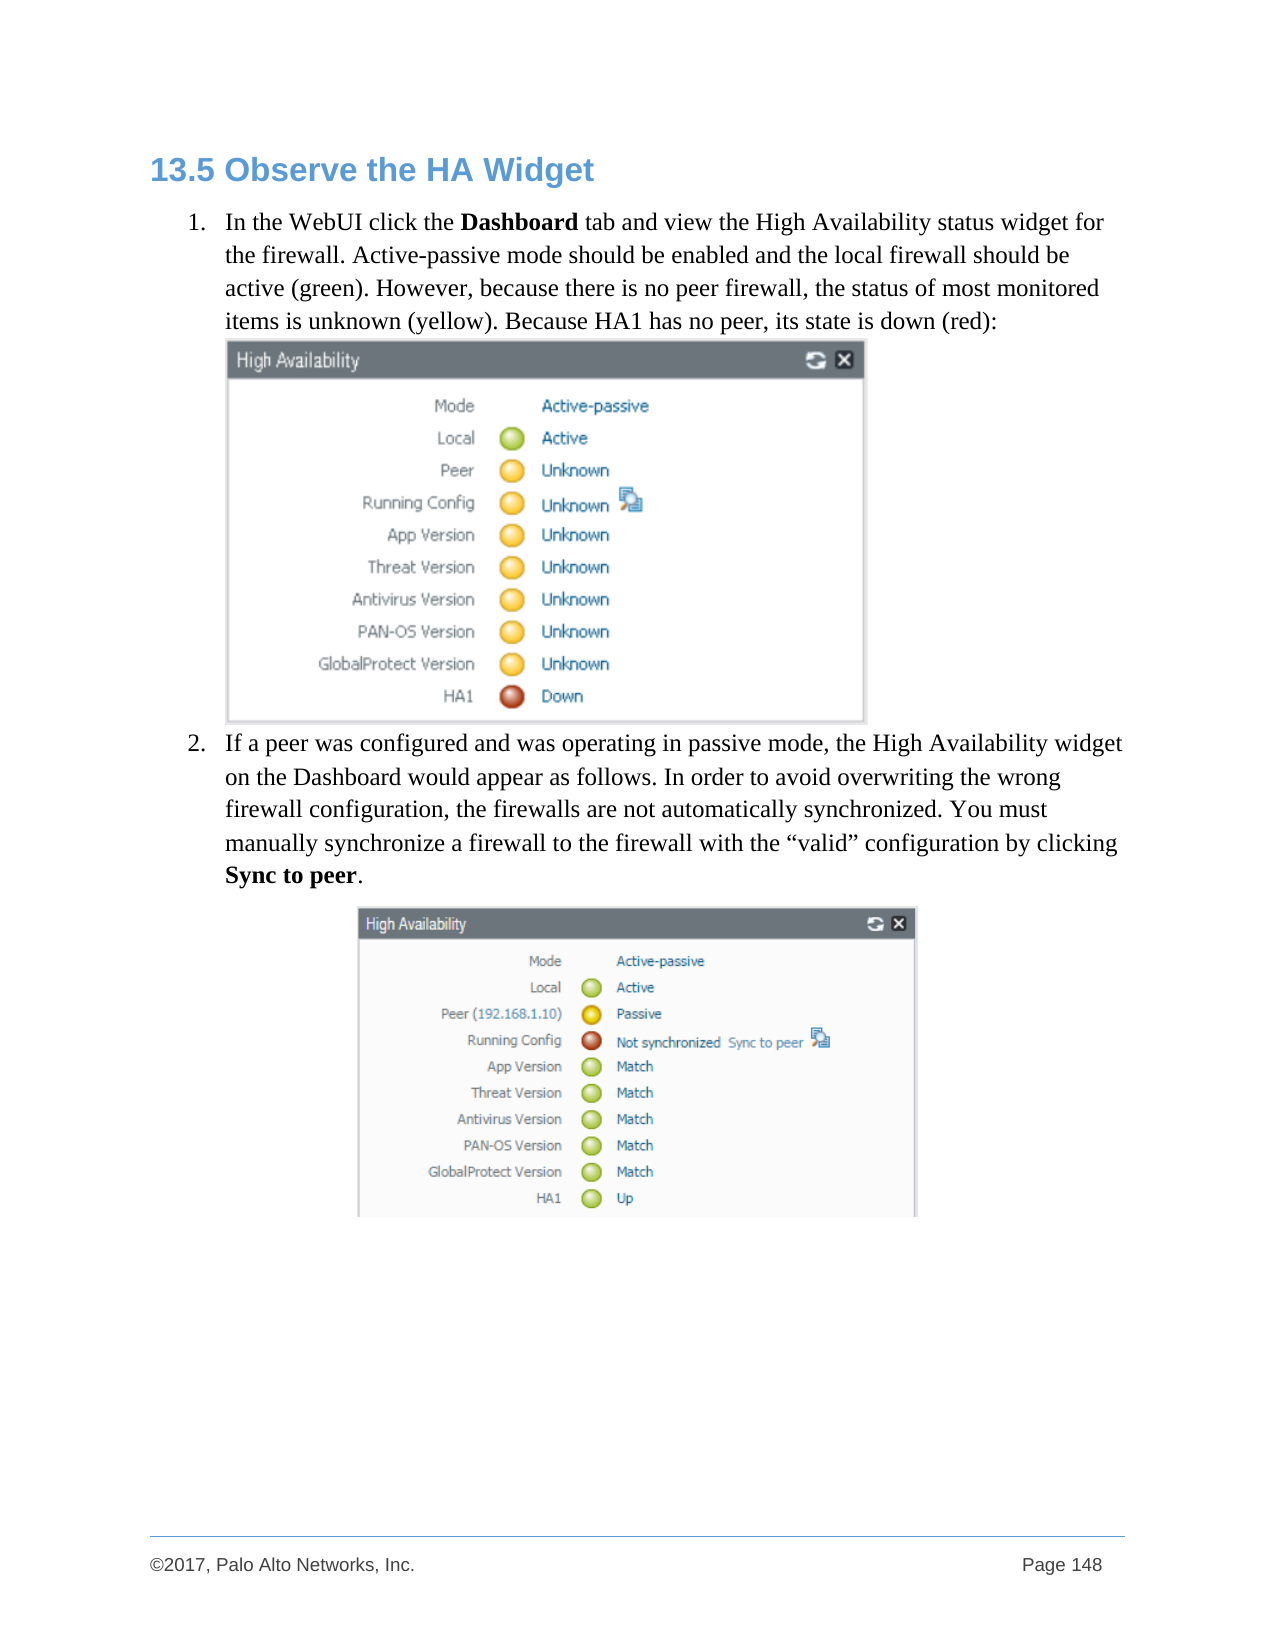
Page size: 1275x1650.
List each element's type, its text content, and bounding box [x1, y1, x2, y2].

subtitle 13.5 Observe the HA Widget [150, 150, 1125, 188]
picture [225, 338, 868, 725]
list If a peer was configured and was operating in passive mode, the High Availability widget on the Dashboard would appear as follows. In order to avoid overwriting the wrong firewall configuration, the firewalls are not automatically synchronized. You must manually synchronize a firewall to the firewall with the “valid” configuration by clicking Sync to peer. [187, 728, 1125, 889]
picture [356, 906, 919, 1217]
list In the WebUI click the Dashboard tab and view the High Availability status widget for the firewall. Active-passive mode should be enabled and the local firewall should be active (green). However, because there is no peer firewall, the status of most monitored items is unknown (yellow). Because HA1 has no peer, its state is down (red): [187, 207, 1125, 334]
